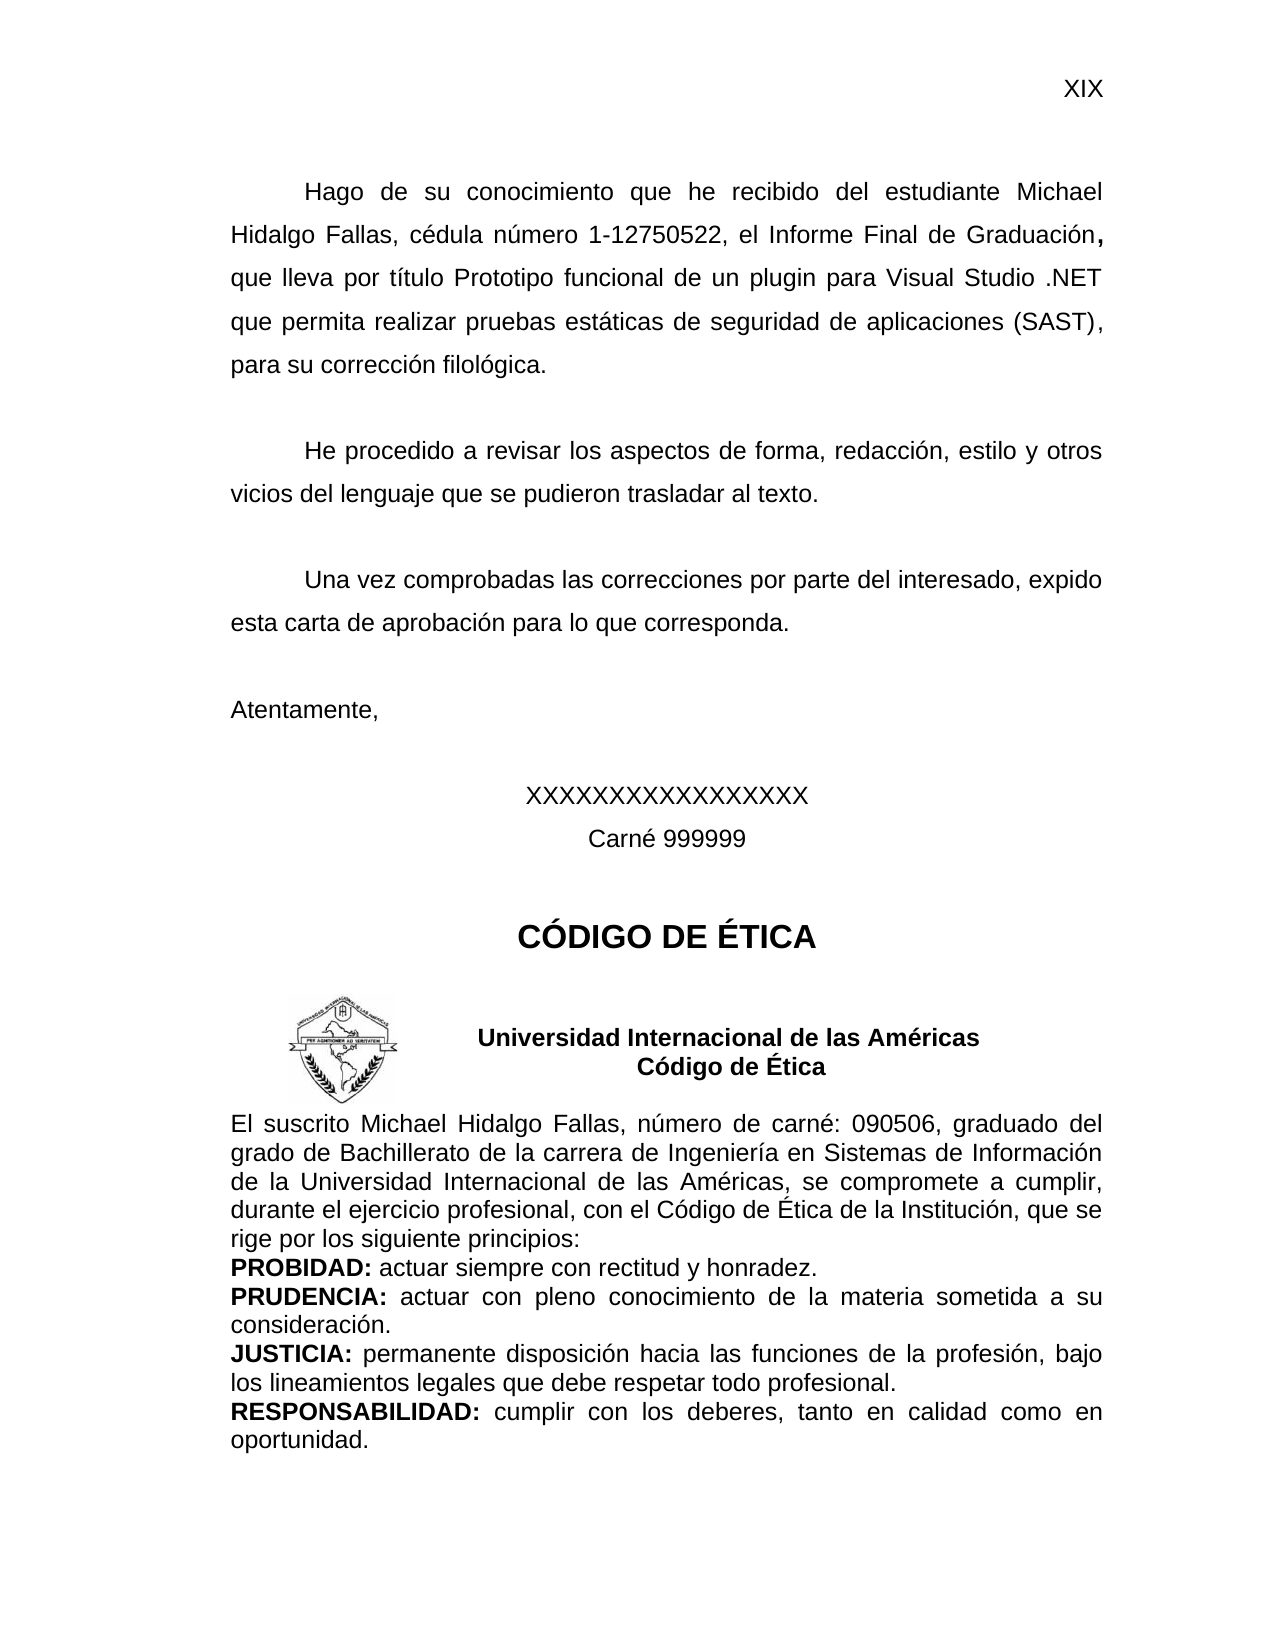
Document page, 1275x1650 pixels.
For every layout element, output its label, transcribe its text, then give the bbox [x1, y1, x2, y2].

text Carné 999999 [230, 824, 1104, 853]
text PRUDENCIA: actuar con pleno conocimiento de la materia sometida a su consideración. [230, 1282, 1104, 1339]
text Una vez comprobadas las correcciones por parte del interesado, expido esta carta de aprobación para lo que corresponda. [230, 565, 1104, 637]
text Hago de su conocimiento que he recibido del estudiante Michael Hidalgo Fallas, cédula número 1-12750522, el Informe Final de Graduación, que lleva por título Prototipo funcional de un plugin para Visual Studio .NET que permita realizar pruebas estáticas de seguridad de aplicaciones (SAST), para su corrección filológica. [230, 177, 1104, 378]
text RESPONSABILIDAD: cumplir con los deberes, tanto en calidad como en oportunidad. [230, 1397, 1104, 1454]
subtitle CÓDIGO DE ÉTICA [230, 917, 1104, 956]
table_header Universidad Internacional de las Américas Código de Ética [466, 994, 1115, 1109]
text El suscrito Michael Hidalgo Fallas, número de carné: 090506, graduado del grado de Bachillerato de la carrera de Ingeniería en Sistemas de Información de la Universidad Internacional de las Américas, se compromete a cumplir, durante el ejercicio profesional, con el Código de Ética de la Institución, que se rige por los siguiente principios: [230, 1109, 1104, 1253]
text XXXXXXXXXXXXXXXXX [230, 781, 1104, 810]
text PROBIDAD: actuar siempre con rectitud y honradez. [230, 1253, 1104, 1282]
text He procedido a revisar los aspectos de forma, redacción, estilo y otros vicios del lenguaje que se pudieron trasladar al texto. [230, 436, 1104, 508]
text JUSTICIA: permanente disposición hacia las funciones de la profesión, bajo los lineamientos legales que debe respetar todo profesional. [230, 1339, 1104, 1397]
table_header [219, 994, 466, 1109]
text Atentamente, [230, 695, 1104, 767]
